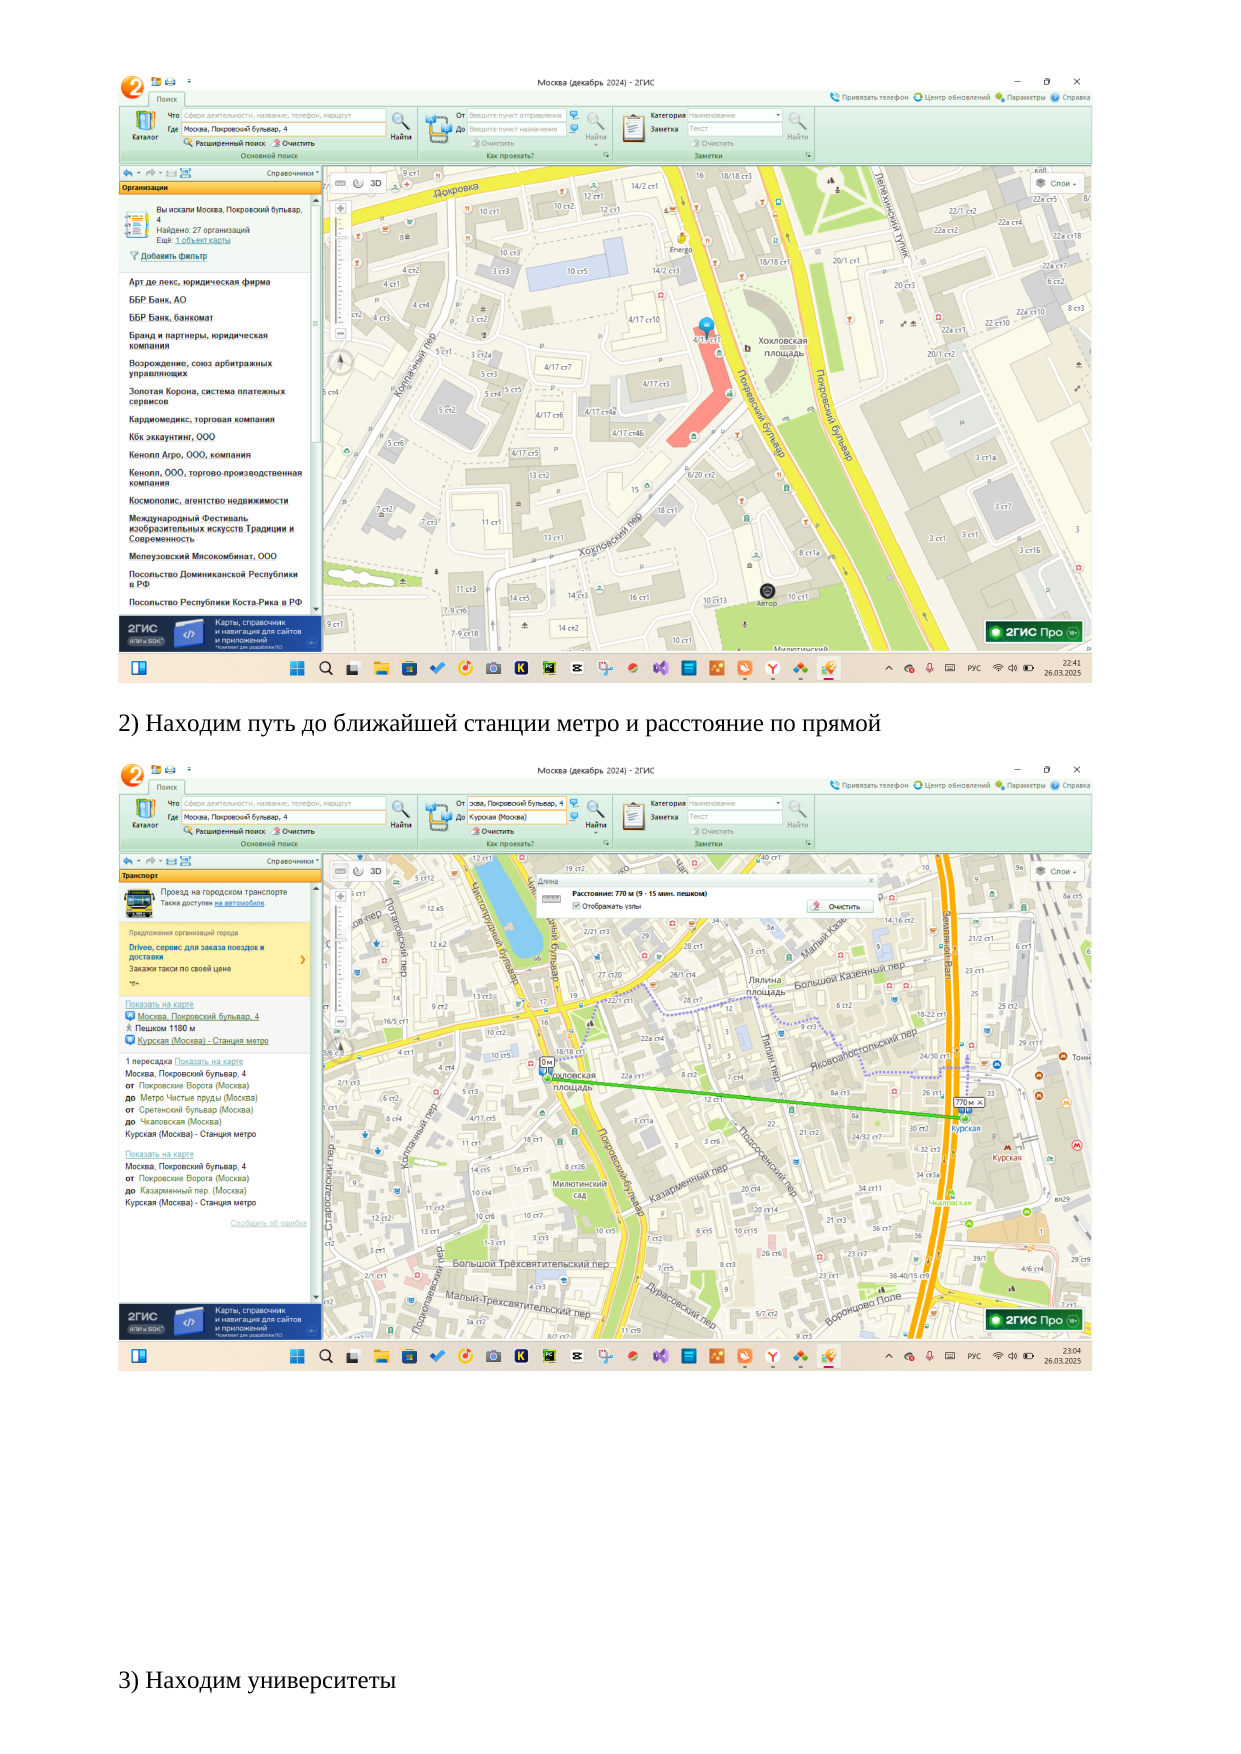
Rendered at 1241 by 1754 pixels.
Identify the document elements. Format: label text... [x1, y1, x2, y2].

text 2) Находим путь до ближайшей станции метро и расстояние по прямой [118, 708, 1152, 737]
picture [118, 761, 1093, 1371]
picture [118, 73, 1093, 683]
text 3) Находим университеты [118, 1665, 1152, 1694]
